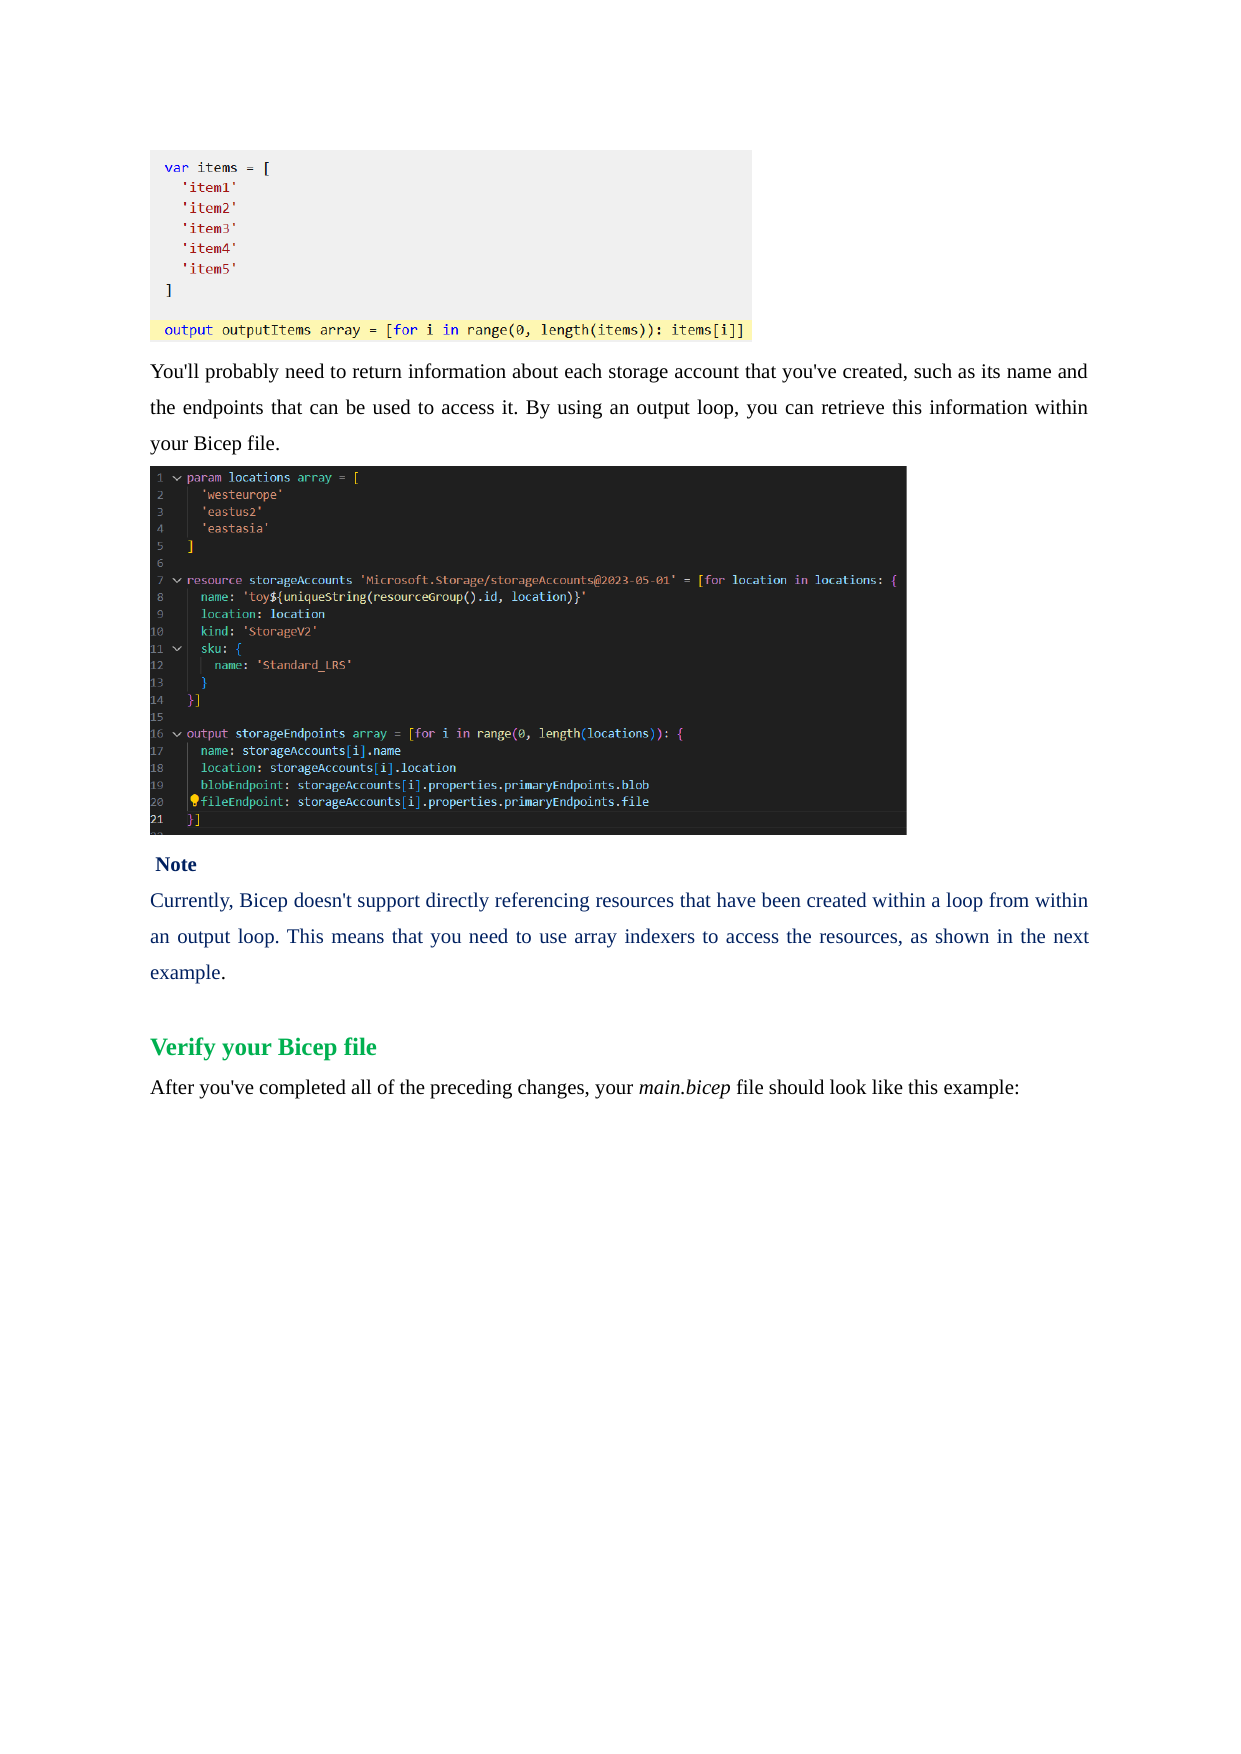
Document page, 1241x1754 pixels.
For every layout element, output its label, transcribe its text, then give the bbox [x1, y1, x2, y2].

text Note [150, 851, 1090, 876]
text After you've completed all of the preceding changes, your main.bicep file should look like this example: [150, 1075, 1090, 1099]
text Verify your Bicep file [150, 1032, 1090, 1060]
text Currently, Bicep doesn't support directly referencing resources that have been created within a loop from within an output loop. This means that you need to use array indexers to access the resources, as shown in the next example. [150, 887, 1090, 984]
text You'll probably need to return information about each storage account that you've created, such as its name and the endpoints that can be used to access it. By using an output loop, you can retrieve this information within your Bicep file. [150, 359, 1090, 455]
picture [150, 466, 907, 835]
picture [150, 150, 752, 342]
